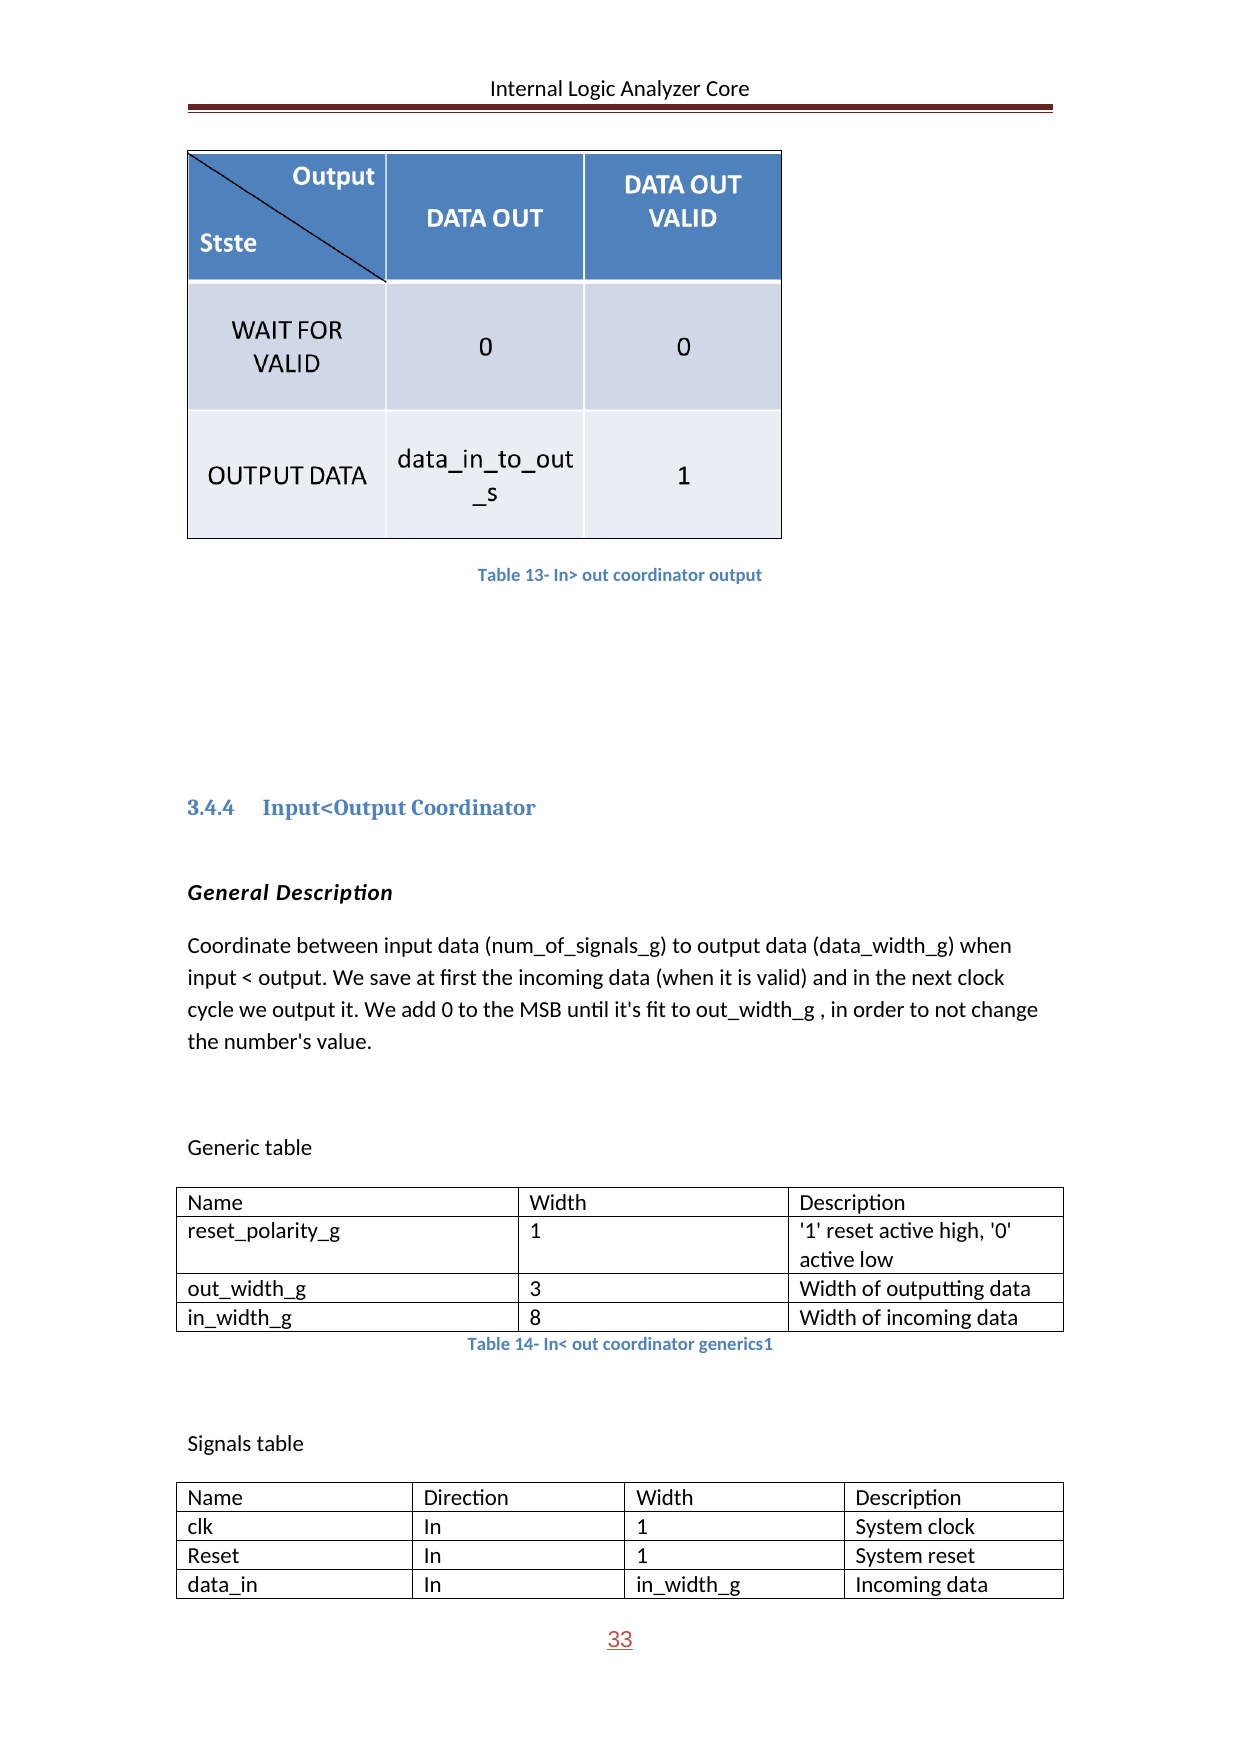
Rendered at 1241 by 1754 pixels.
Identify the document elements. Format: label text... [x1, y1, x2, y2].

table_cell 3 [519, 1274, 788, 1302]
text Table 13- In> out coordinator output [187, 564, 1053, 587]
table_cell In [413, 1570, 624, 1598]
table_header Width [519, 1188, 788, 1216]
table_cell reset_polarity_g [177, 1217, 518, 1273]
picture [188, 151, 781, 538]
table_cell out_width_g [177, 1274, 518, 1302]
table_cell Reset [177, 1541, 412, 1569]
table_header Width [625, 1483, 844, 1511]
table_cell Width of incoming data [789, 1303, 1063, 1331]
table_cell '1' reset active high, '0' active low [789, 1217, 1063, 1273]
subtitle 3.4.4 Input<Output Coordinator [187, 795, 1053, 821]
table_cell Incoming data [845, 1570, 1063, 1598]
table_cell In [413, 1541, 624, 1569]
table_cell 1 [519, 1217, 788, 1273]
table_cell data_in [177, 1570, 412, 1598]
table_cell 1 [625, 1512, 844, 1540]
table_header Direction [413, 1483, 624, 1511]
table_cell 1 [625, 1541, 844, 1569]
text Coordinate between input data (num_of_signals_g) to output data (data_width_g) when input < output. We save at first the incoming data (when it is valid) and in the next clock cycle we output it. We add 0 to the MSB until it's fit to out_width_g , in order to not change the number's value. [187, 931, 1053, 1056]
table_header Description [789, 1188, 1063, 1216]
text Signals table [187, 1429, 1053, 1457]
text General Description [187, 878, 1053, 906]
table_cell 8 [519, 1303, 788, 1331]
text Table 14- In< out coordinator generics [187, 1332, 1053, 1355]
table_header Name [177, 1188, 518, 1216]
table_cell in_width_g [177, 1303, 518, 1331]
table_cell clk [177, 1512, 412, 1540]
table_cell in_width_g [625, 1570, 844, 1598]
table_header Name [177, 1483, 412, 1511]
table_cell System clock [845, 1512, 1063, 1540]
table_cell Width of outputting data [789, 1274, 1063, 1302]
table_cell In [413, 1512, 624, 1540]
table_cell System reset [845, 1541, 1063, 1569]
table_header Description [845, 1483, 1063, 1511]
text Generic table [187, 1133, 1053, 1162]
